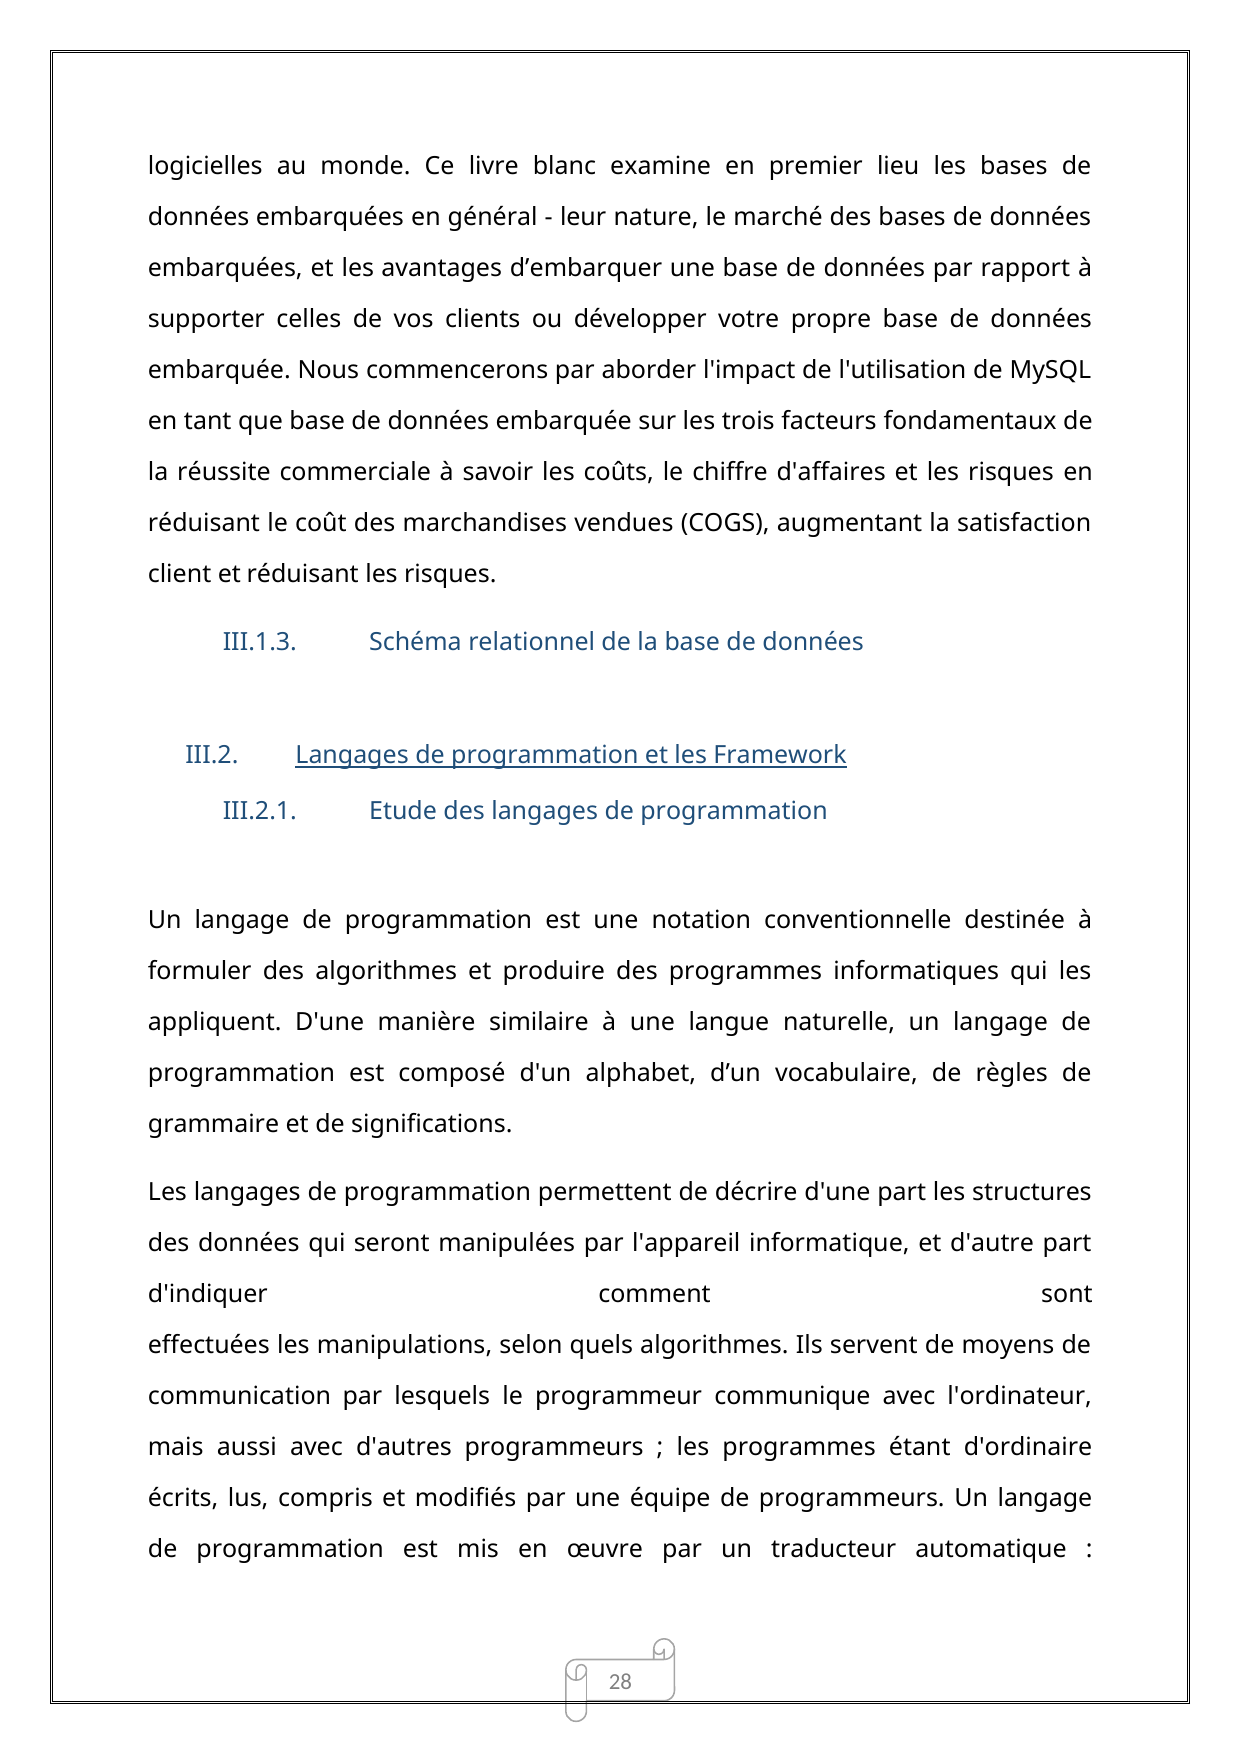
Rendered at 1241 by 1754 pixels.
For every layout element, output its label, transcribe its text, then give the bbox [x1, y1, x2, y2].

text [148, 1174, 1093, 1565]
text Un langage de programmation est une notation conventionnelle destinée à formuler des algorithmes et produire des programmes informatiques qui les appliquent. D'une manière similaire à une langue naturelle, un langage de programmation est composé d'un alphabet, d’un vocabulaire, de règles de grammaire et de significations. [148, 902, 1093, 1140]
subtitle Langages de programmation et les Framework [185, 737, 1093, 771]
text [148, 148, 1093, 590]
subtitle Schéma relationnel de la base de données [223, 624, 1093, 658]
subtitle Etude des langages de programmation [223, 792, 1093, 826]
